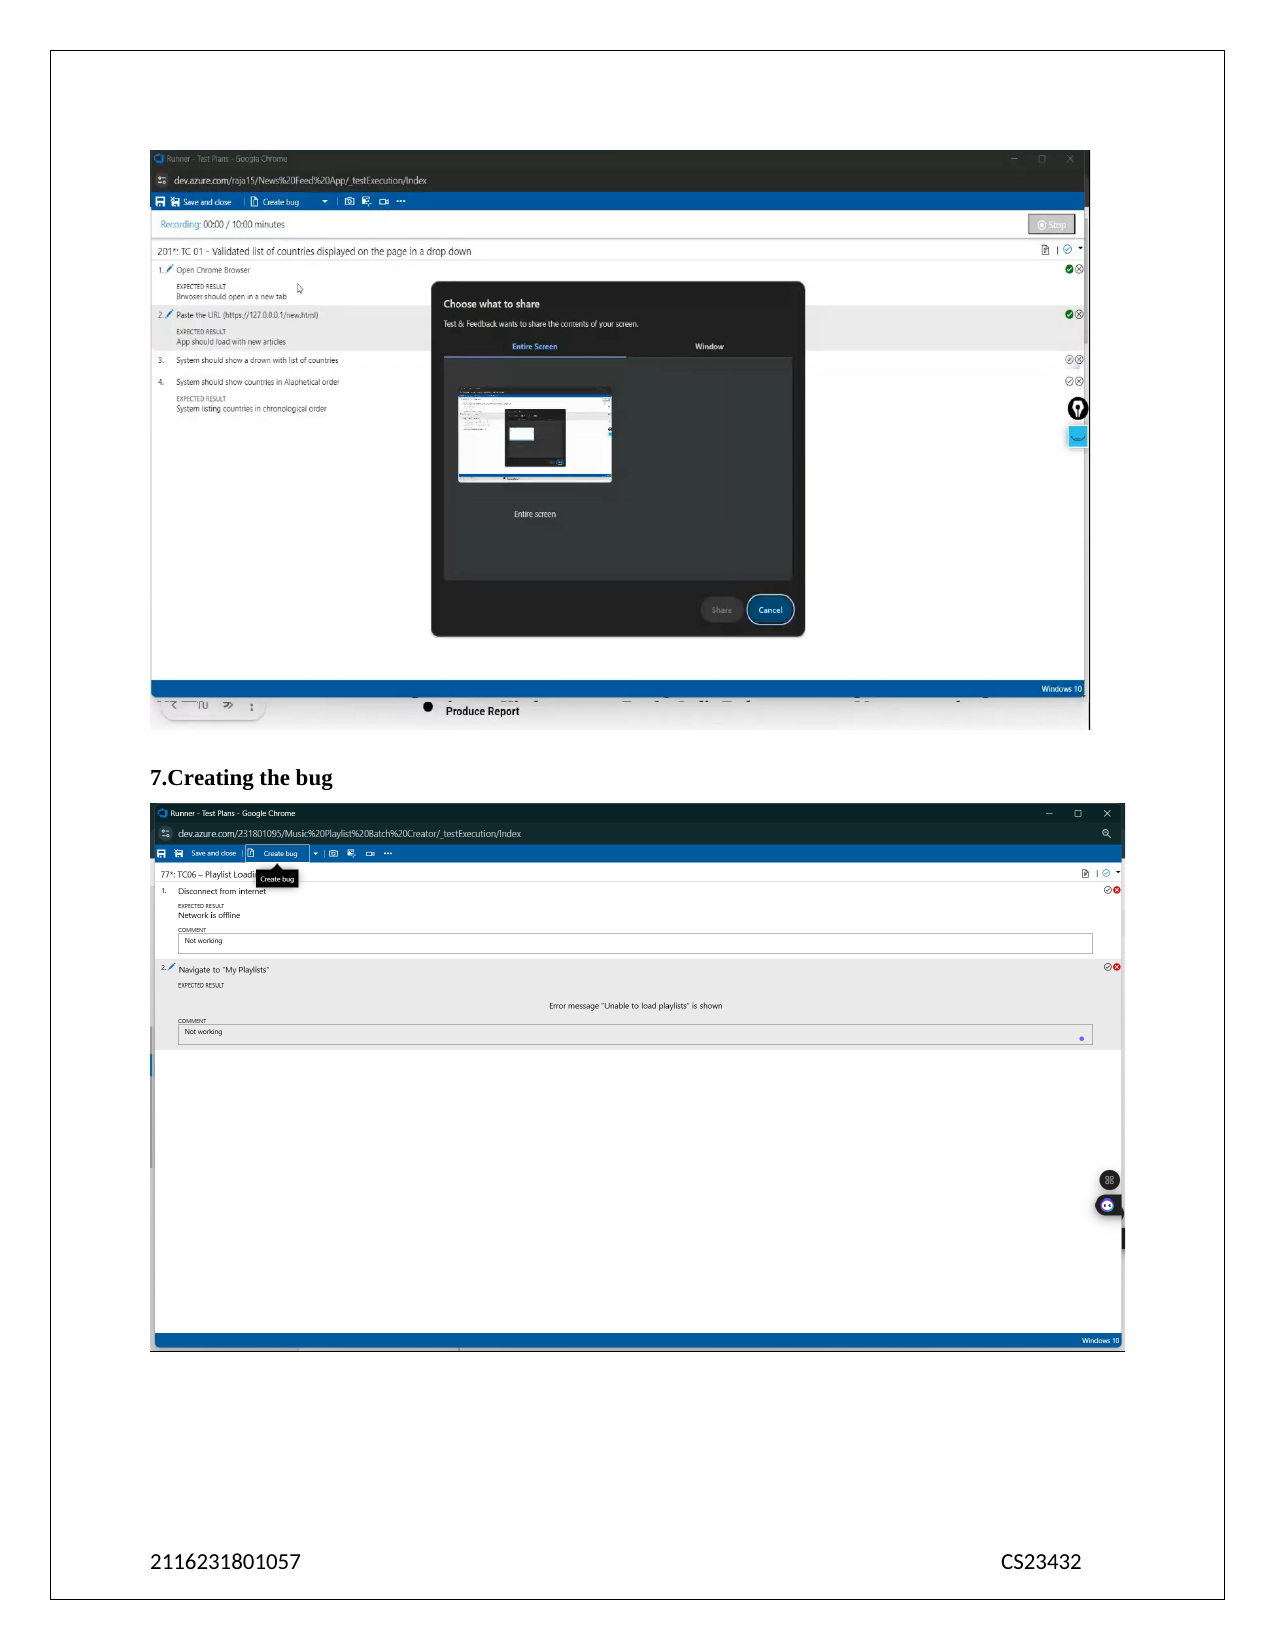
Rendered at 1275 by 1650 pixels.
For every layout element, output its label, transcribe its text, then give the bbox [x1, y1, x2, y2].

picture [150, 150, 1091, 730]
picture [150, 803, 1125, 1352]
text 7.Creating the bug [150, 764, 1125, 790]
